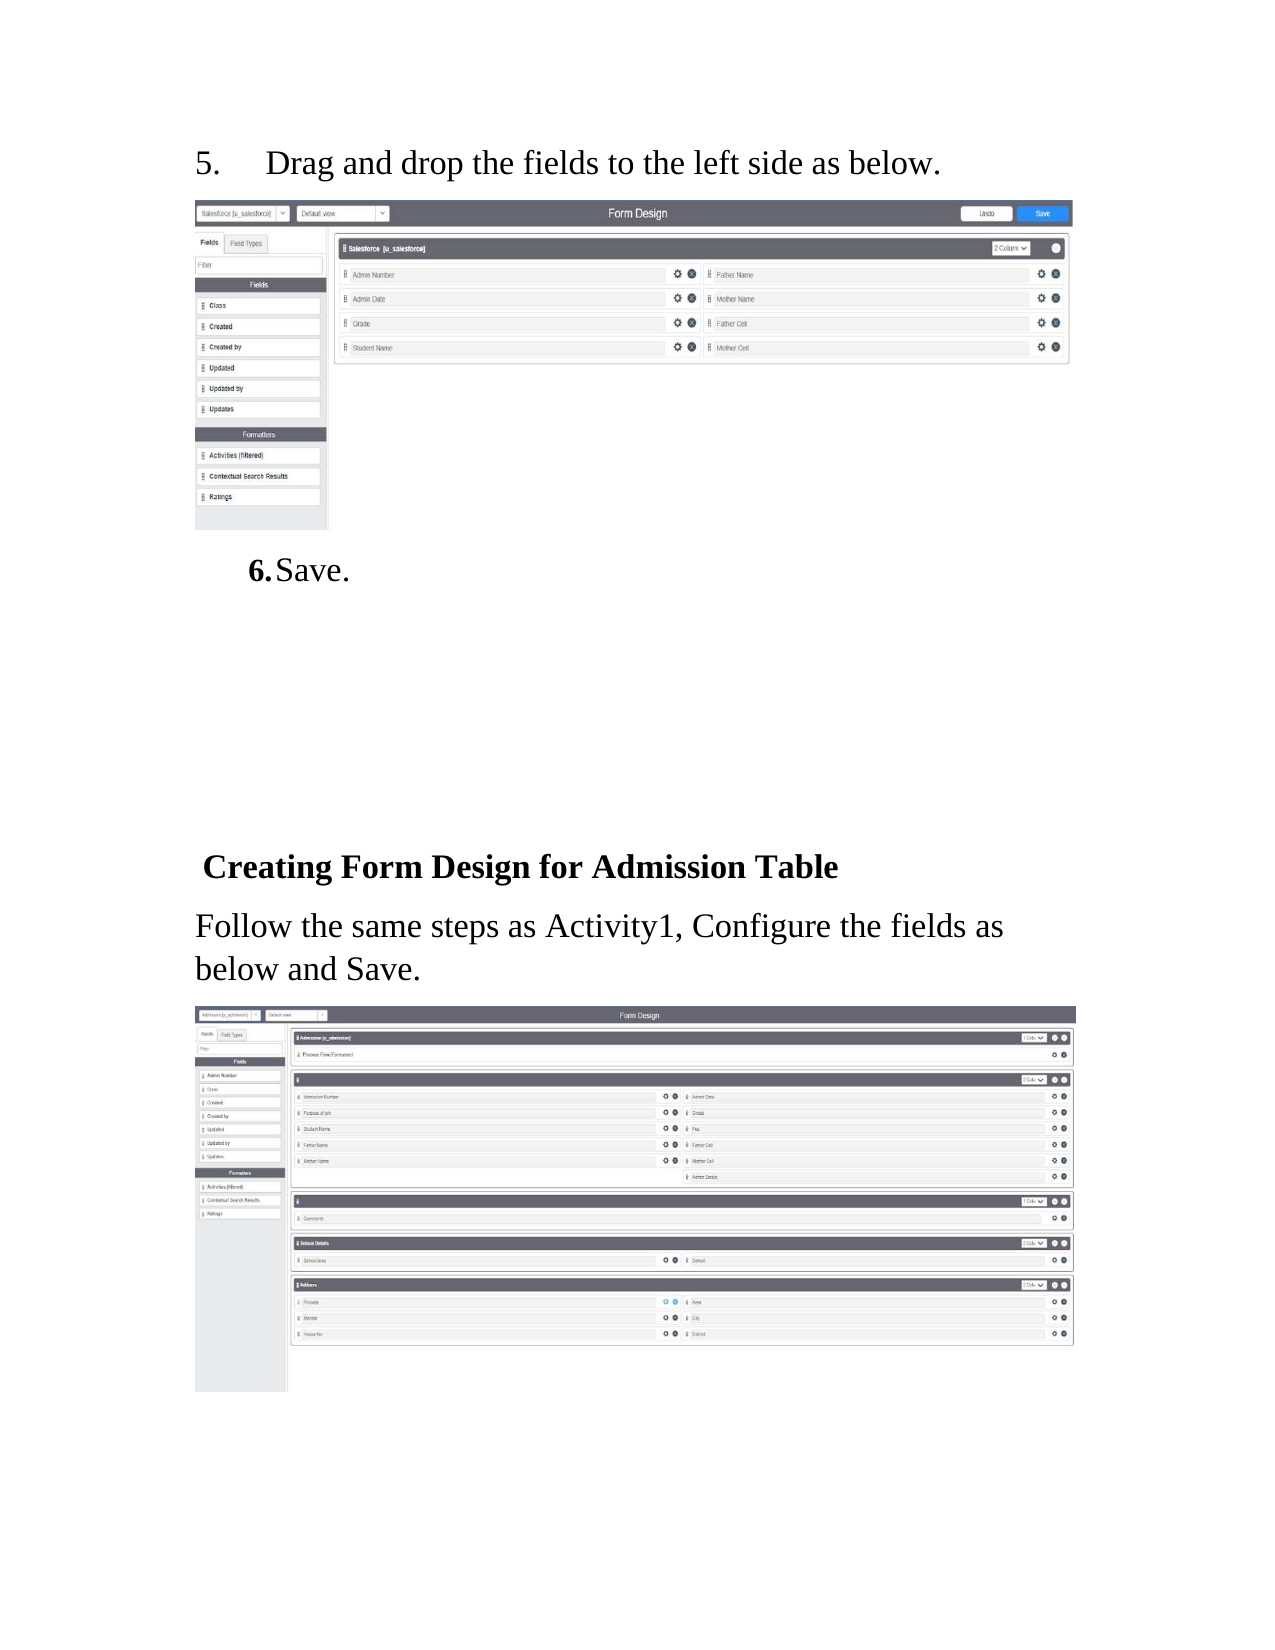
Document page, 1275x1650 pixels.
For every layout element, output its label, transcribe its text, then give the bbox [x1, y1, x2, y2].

picture [195, 1006, 1076, 1392]
picture [195, 200, 1073, 530]
text Follow the same steps as Activity1, Configure the fields as below and Save. [195, 905, 1034, 988]
subtitle Creating Form Design for Admission Table [195, 846, 1162, 885]
list Drag and drop the fields to the left side as below. [195, 142, 1162, 182]
